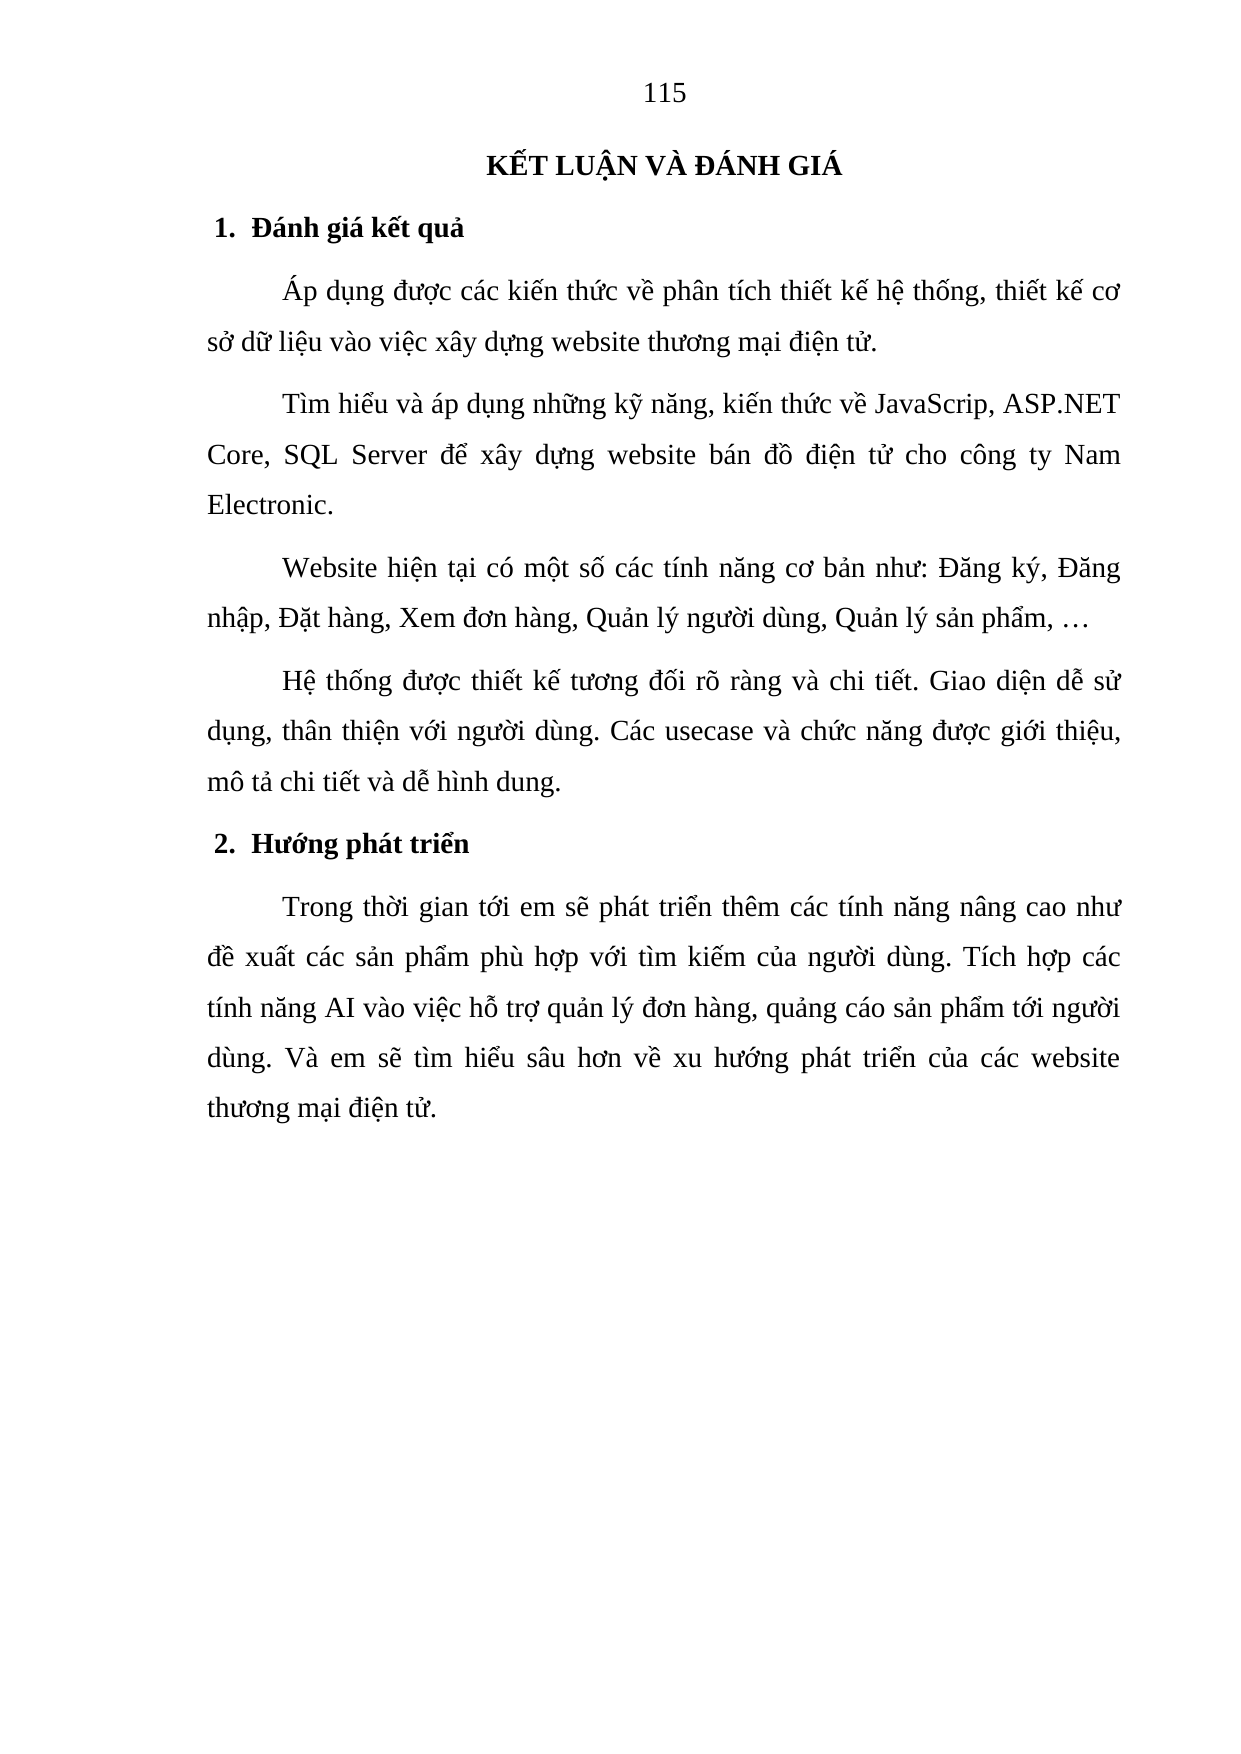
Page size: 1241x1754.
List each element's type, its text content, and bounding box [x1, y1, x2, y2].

subtitle Hướng phát triển [214, 826, 1122, 860]
text Website hiện tại có một số các tính năng cơ bản như: Đăng ký, Đăng nhập, Đặt hàng, Xem đơn hàng, Quản lý người dùng, Quản lý sản phẩm, … [207, 550, 1122, 634]
text Áp dụng được các kiến thức về phân tích thiết kế hệ thống, thiết kế cơ sở dữ liệu vào việc xây dựng website thương mại điện tử. [207, 273, 1122, 357]
subtitle Đánh giá kết quả [214, 211, 1122, 244]
subtitle KẾT LUẬN VÀ ĐÁNH GIÁ [207, 148, 1122, 181]
text Tìm hiểu và áp dụng những kỹ năng, kiến thức về JavaScrip, ASP.NET Core, SQL Server để xây dựng website bán đồ điện tử cho công ty Nam Electronic. [207, 386, 1122, 521]
text Trong thời gian tới em sẽ phát triển thêm các tính năng nâng cao như đề xuất các sản phẩm phù hợp với tìm kiếm của người dùng. Tích hợp các tính năng AI vào việc hỗ trợ quản lý đơn hàng, quảng cáo sản phẩm tới người dùng. Và em sẽ tìm hiểu sâu hơn về xu hướng phát triển của các website thương mại điện tử. [207, 889, 1122, 1124]
text Hệ thống được thiết kế tương đối rõ ràng và chi tiết. Giao diện dễ sử dụng, thân thiện với người dùng. Các usecase và chức năng được giới thiệu, mô tả chi tiết và dễ hình dung. [207, 663, 1122, 797]
